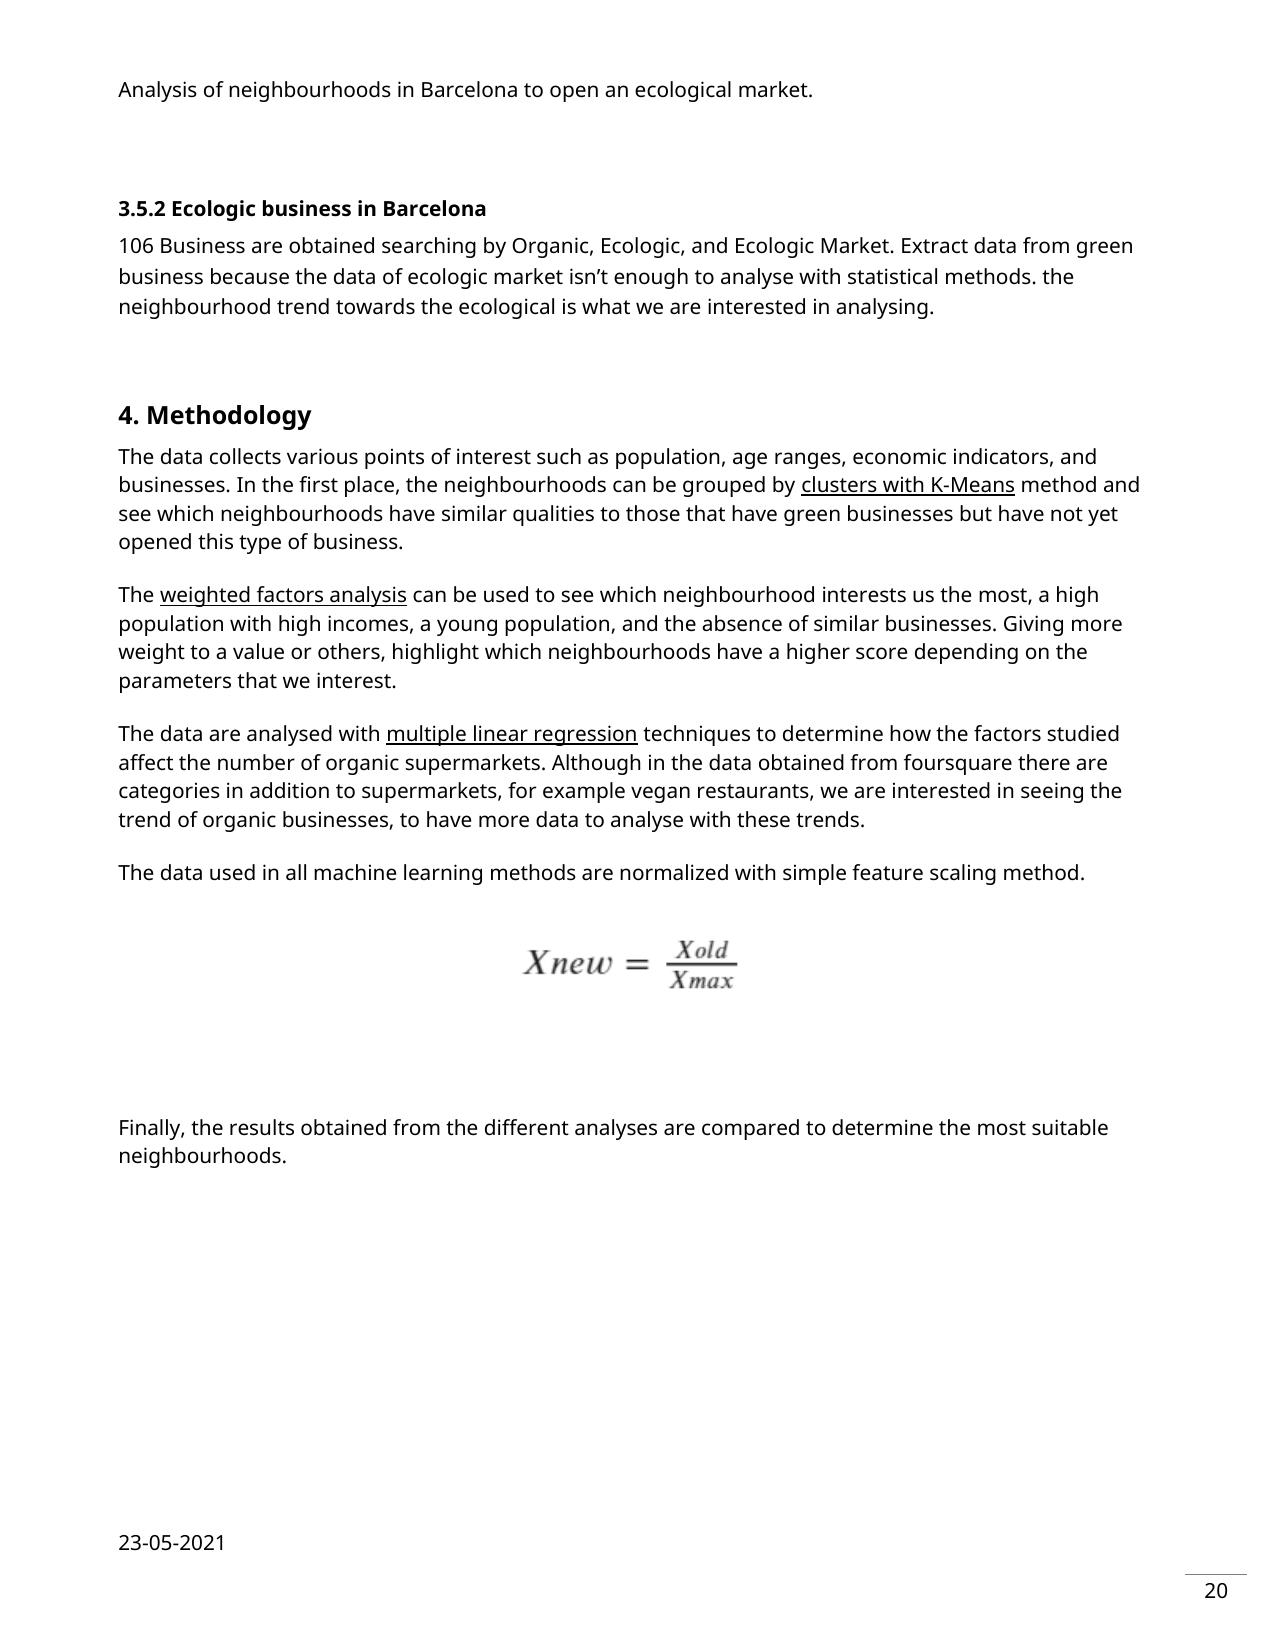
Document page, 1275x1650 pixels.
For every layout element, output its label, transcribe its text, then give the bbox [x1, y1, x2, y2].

text The data are analysed with multiple linear regression techniques to determine how the factors studied affect the number of organic supermarkets. Although in the data obtained from foursquare there are categories in addition to supermarkets, for example vegan restaurants, we are interested in seeing the trend of organic businesses, to have more data to analyse with these trends. [118, 719, 1157, 833]
text The weighted factors analysis can be used to see which neighbourhood interests us the most, a high population with high incomes, a young population, and the absence of similar businesses. Giving more weight to a value or others, highlight which neighbourhoods have a higher score depending on the parameters that we interest. [118, 581, 1157, 694]
subtitle 4. Methodology [118, 397, 1157, 431]
text Finally, the results obtained from the different analyses are compared to determine the most suitable neighbourhoods. [118, 1113, 1157, 1169]
text The data used in all machine learning methods are normalized with simple feature scaling method. [118, 858, 1157, 887]
picture [506, 911, 769, 1009]
text 106 Business are obtained searching by Organic, Ecologic, and Ecologic Market. Extract data from green business because the data of ecologic market isn’t enough to analyse with statistical methods. the neighbourhood trend towards the ecological is what we are interested in analysing. [118, 231, 1157, 321]
subtitle 3.5.2 Ecologic business in Barcelona [118, 194, 1157, 223]
text The data collects various points of interest such as population, age ranges, economic indicators, and businesses. In the first place, the neighbourhoods can be grouped by clusters with K-Means method and see which neighbourhoods have similar qualities to those that have green businesses but have not yet opened this type of business. [118, 442, 1157, 556]
